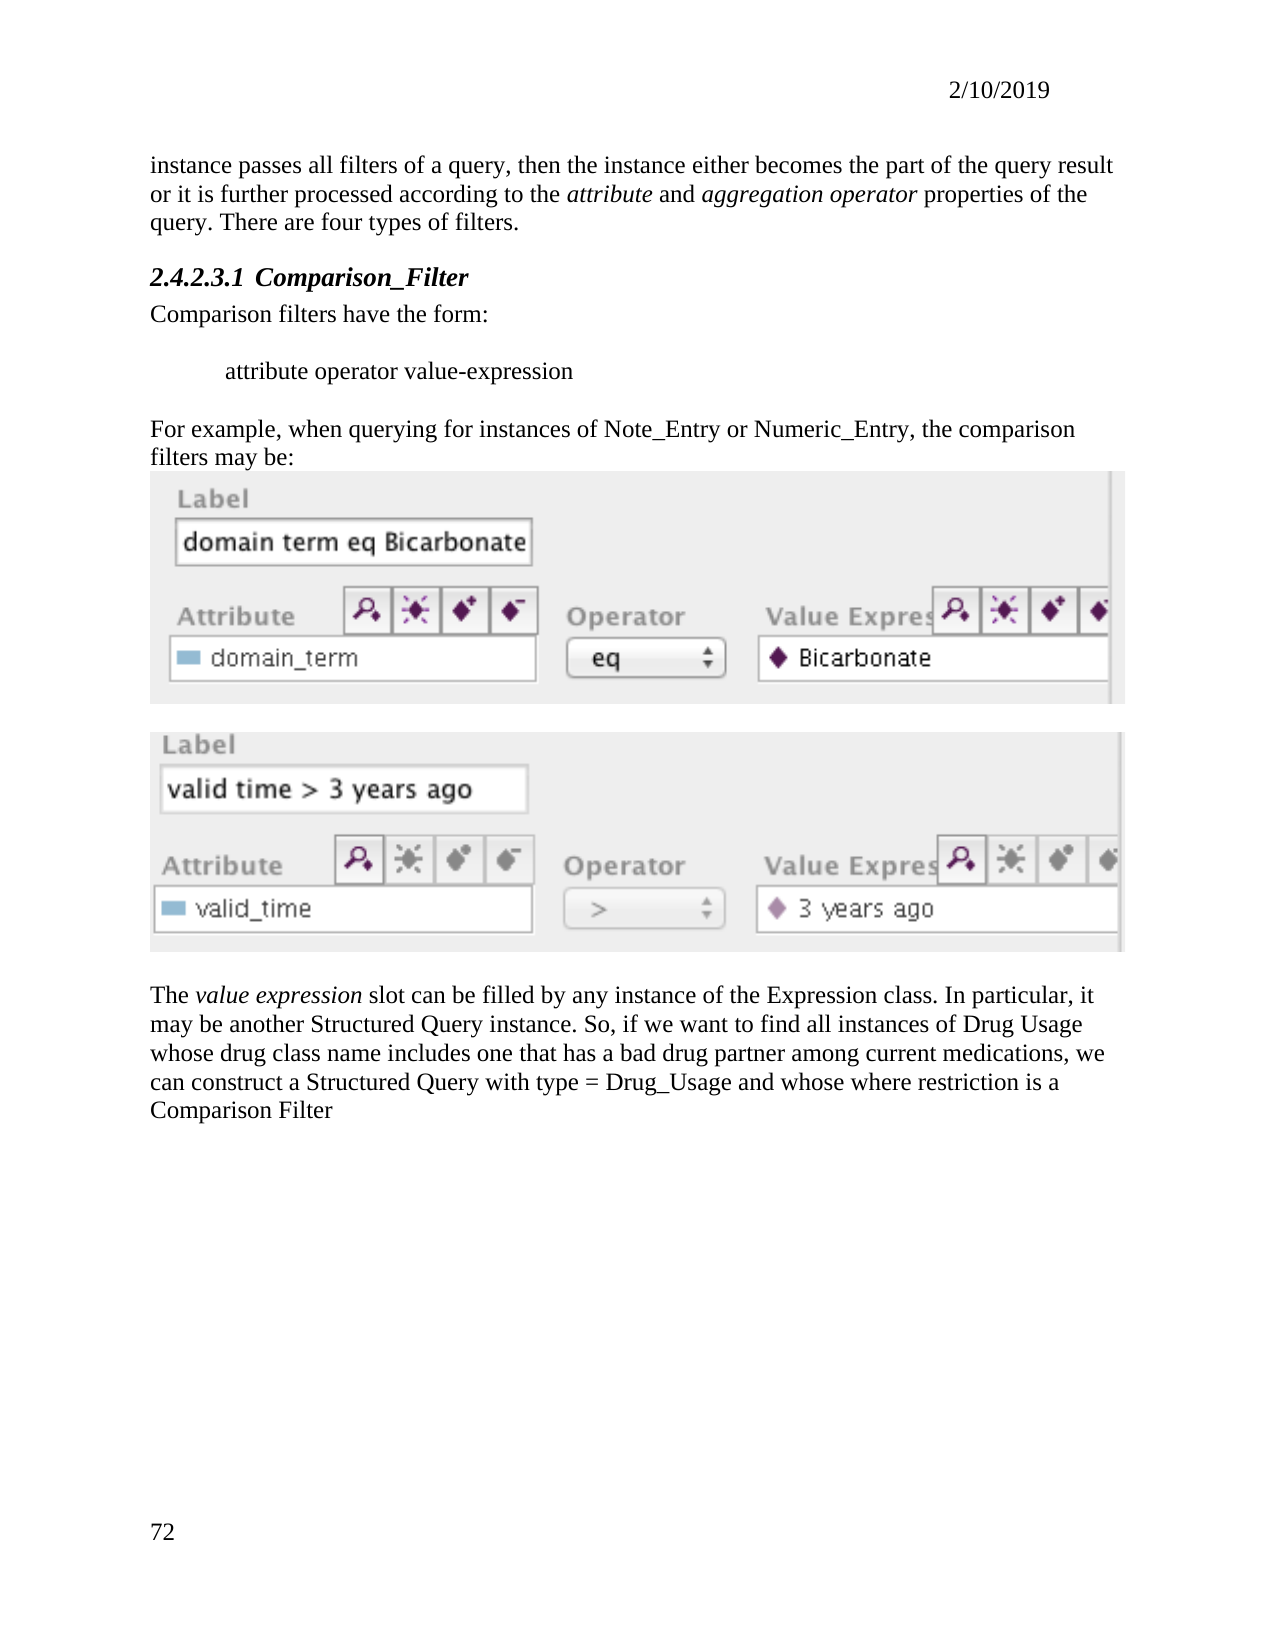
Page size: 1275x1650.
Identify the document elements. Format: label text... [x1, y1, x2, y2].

picture [150, 471, 1125, 704]
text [150, 150, 1125, 236]
text attribute operator value-expression [150, 356, 1125, 385]
text The value expression slot can be filled by any instance of the Expression class. In particular, it may be another Structured Query instance. So, if we want to find all instances of Drug Usage whose drug class name includes one that has a bad drug partner among current medications, we can construct a Structured Query with type = Drug_Usage and whose where restriction is a Comparison Filter [150, 980, 1125, 1124]
picture [150, 732, 1125, 952]
text For example, when querying for instances of Note_Entry or Numeric_Entry, the comparison filters may be: [150, 414, 1125, 471]
text Comparison filters have the form: [150, 299, 1125, 327]
subtitle Comparison_Filter [150, 261, 1125, 292]
